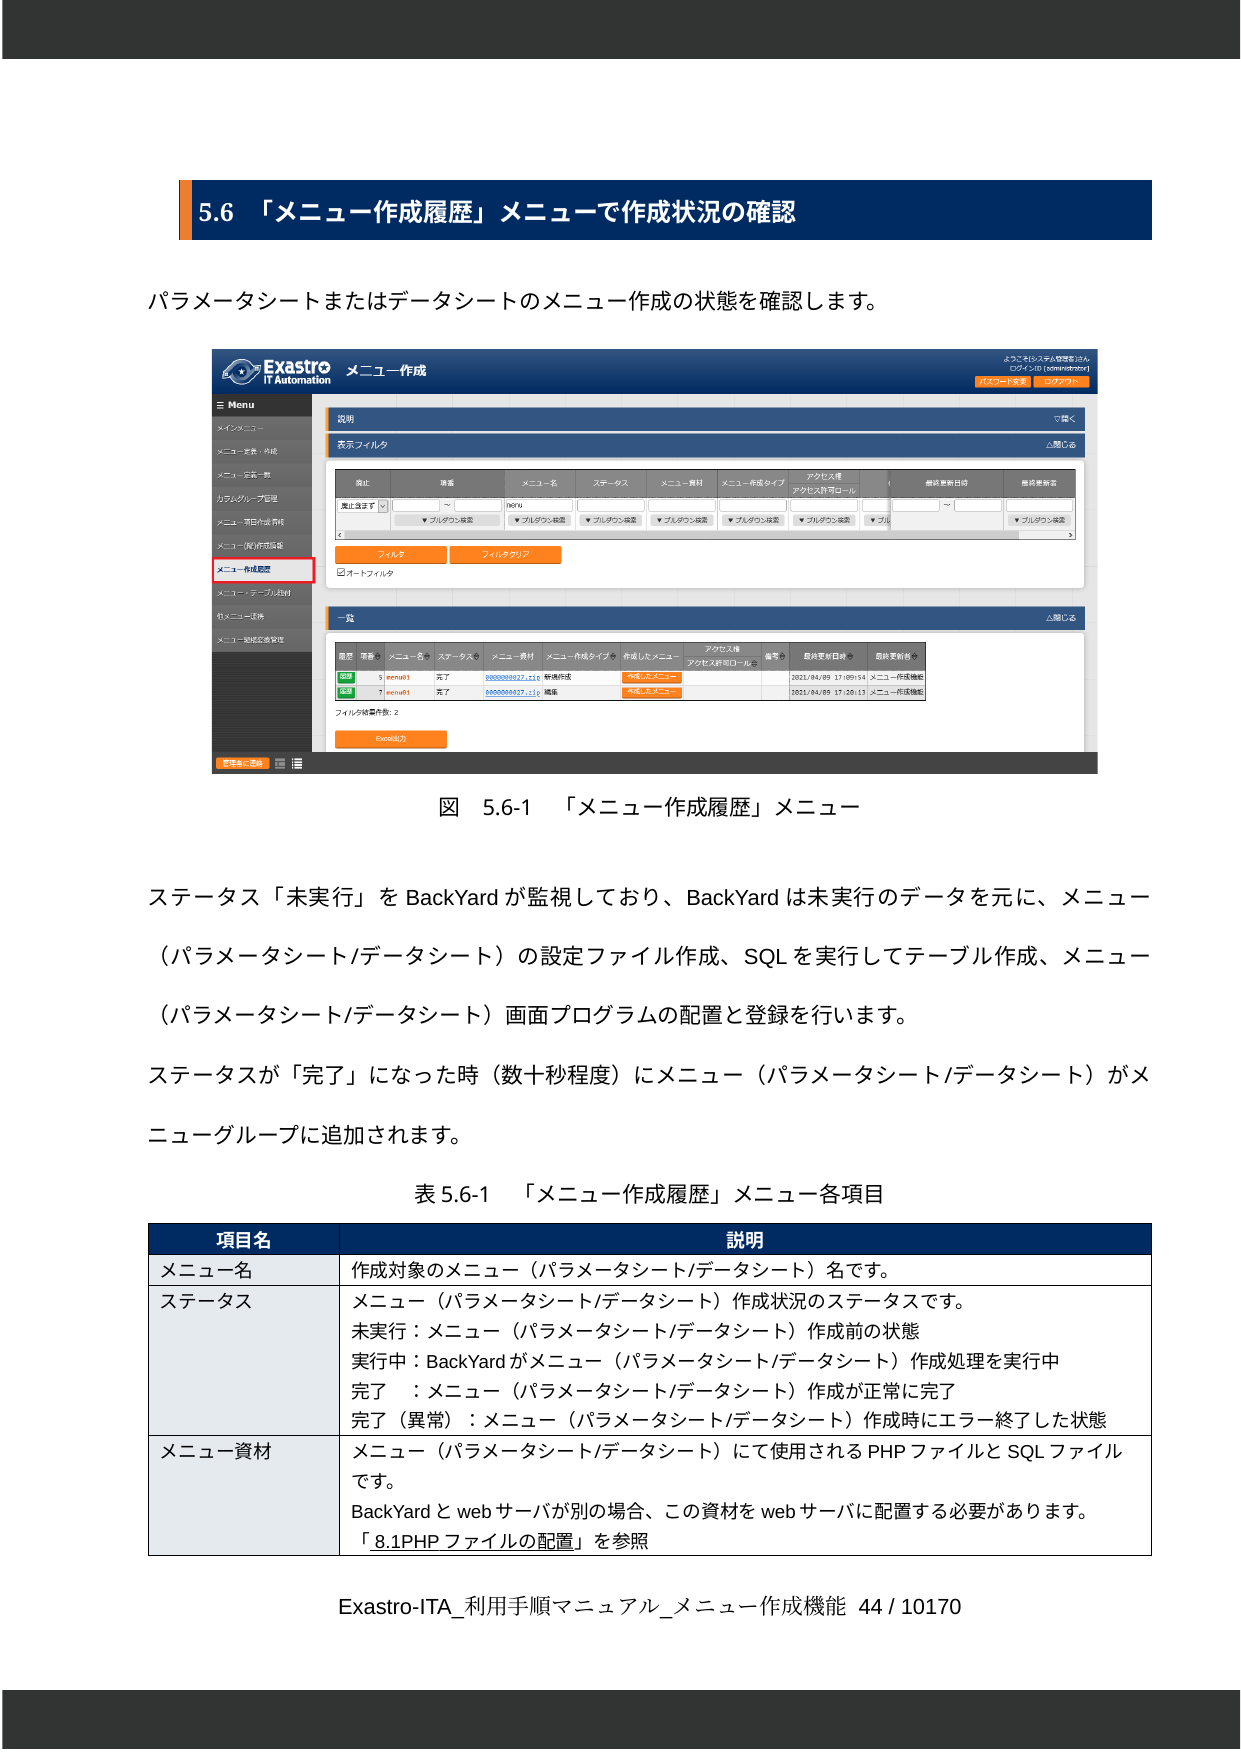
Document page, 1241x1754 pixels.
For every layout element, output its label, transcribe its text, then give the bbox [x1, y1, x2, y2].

text ステータスが「完了」になった時（数十秒程度）にメニュー（パラメータシート/データシート）がメニューグループに追加されます。 [148, 1044, 1152, 1163]
picture [211, 349, 1098, 774]
subtitle 「メニュー作成履歴」メニューで作成状況の確認 [192, 180, 1152, 240]
table_cell 作成対象のメニュー（パラメータシート/データシート）名です。 [340, 1255, 1151, 1285]
table_header 項目名 [149, 1224, 339, 1254]
text パラメータシートまたはデータシートのメニュー作成の状態を確認します。 [148, 270, 1152, 329]
picture [2, 0, 1241, 59]
table_cell メニュー名 [149, 1255, 339, 1285]
text 図 5.6-1 「メニュー作成履歴」メニュー [148, 776, 1152, 836]
text ステータス「未実行」をBackYardが監視しており、BackYardは未実行のデータを元に、メニュー（パラメータシート/データシート）の設定ファイル作成、SQLを実行してテーブル作成、メニュー（パラメータシート/データシート）画面プログラムの配置と登録を行います。 [148, 866, 1152, 1044]
table_cell ステータス [149, 1286, 339, 1435]
table_cell メニュー（パラメータシート/データシート）にて使用されるPHPファイルとSQLファイルです。 BackYardとwebサーバが別の場合、この資材をwebサーバに配置する必要があります。 「 8.1PHPファイルの配置」を参照 [340, 1436, 1151, 1555]
text 表5.6-1 「メニュー作成履歴」メニュー各項目 [148, 1163, 1152, 1223]
picture [2, 1690, 1241, 1749]
table_cell メニュー資材 [149, 1436, 339, 1555]
table_cell メニュー（パラメータシート/データシート）作成状況のステータスです。 未実行：メニュー（パラメータシート/データシート）作成前の状態 実行中：BackYardがメニュー（パラメータシート/データシート）作成処理を実行中 完了 ：メニュー（パラメータシート/データシート）作成が正常に完了 完了（異常）：メニュー（パラメータシート/データシート）作成時にエラー終了した状態 [340, 1286, 1151, 1435]
table_header 説明 [340, 1224, 1151, 1254]
